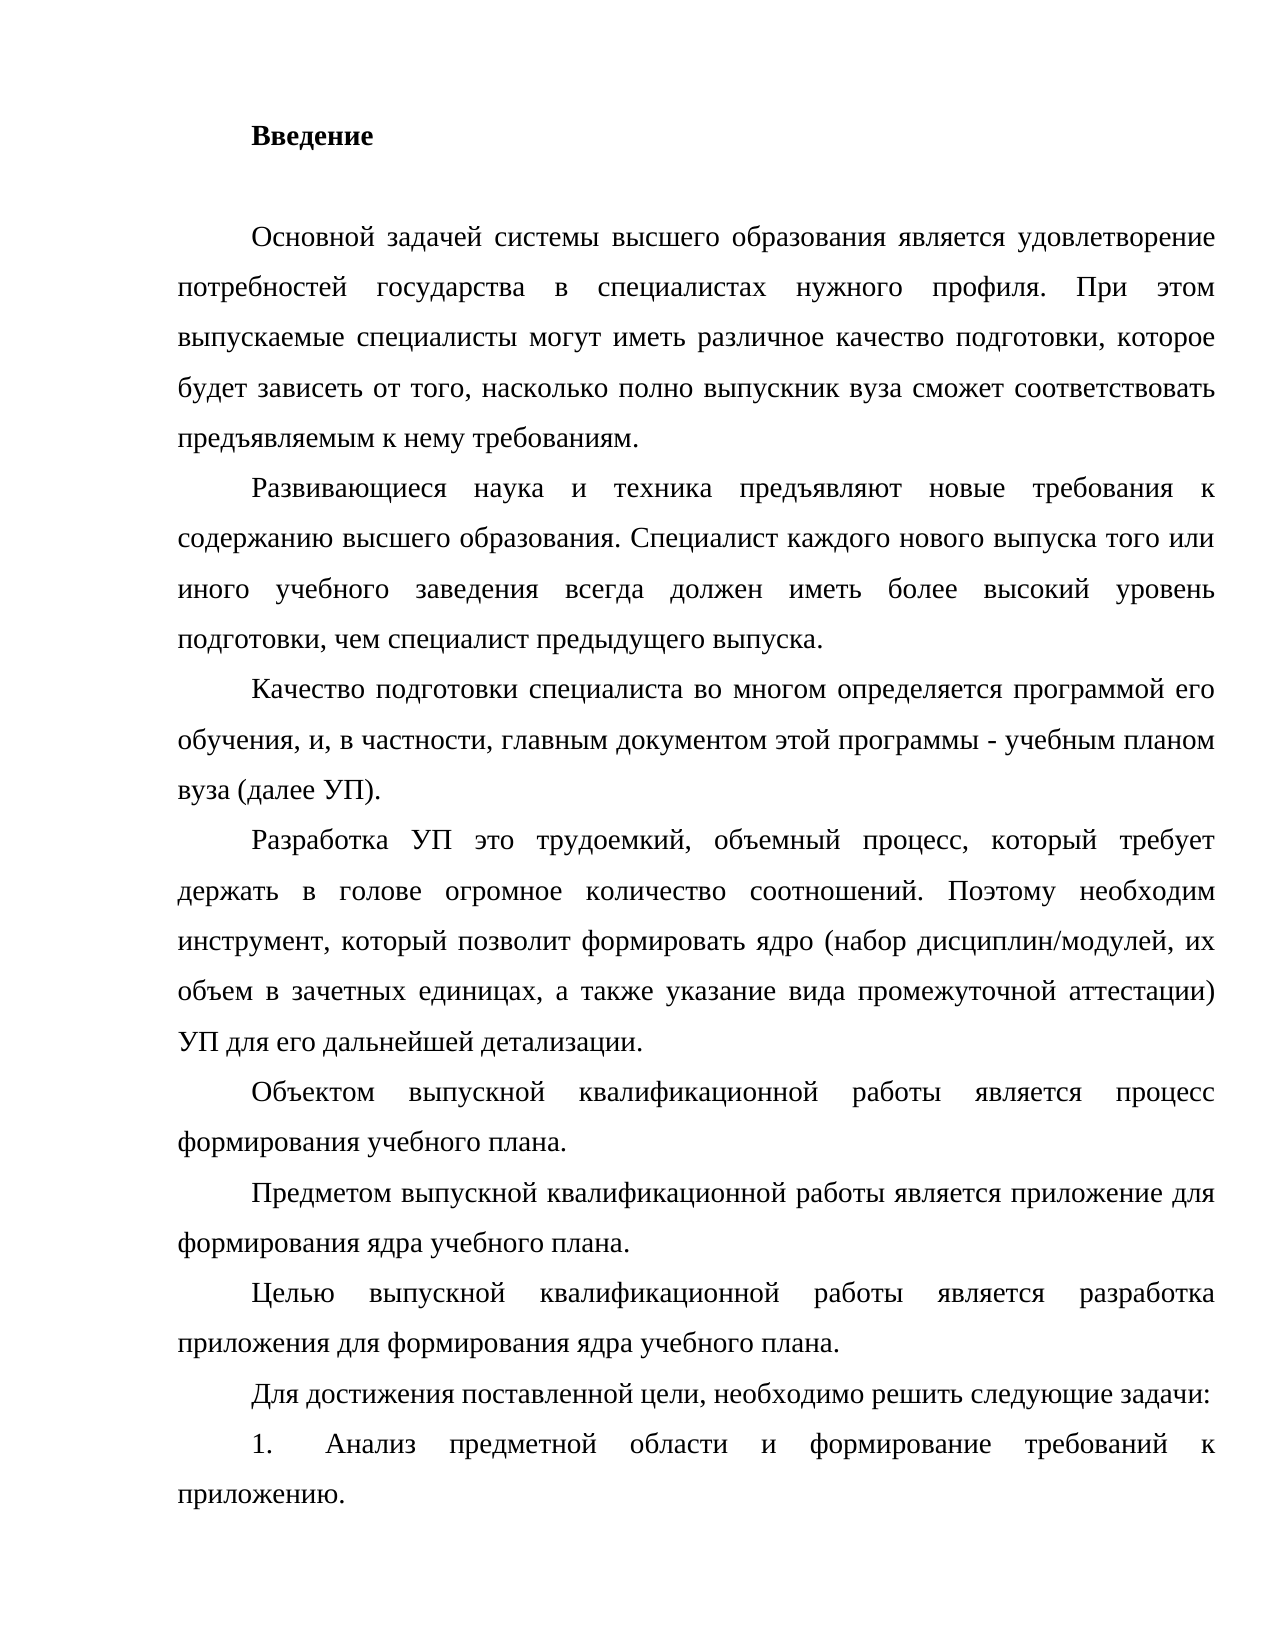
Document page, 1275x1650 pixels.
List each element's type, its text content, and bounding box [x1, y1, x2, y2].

text Целью выпускной квалификационной работы является разработка приложения для формирования ядра учебного плана. [177, 1275, 1216, 1359]
text Качество подготовки специалиста во многом определяется программой его обучения, и, в частности, главным документом этой программы - учебным планом вуза (далее УП). [177, 672, 1216, 806]
text Основной задачей системы высшего образования является удовлетворение потребностей государства в специалистах нужного профиля. При этом выпускаемые специалисты могут иметь различное качество подготовки, которое будет зависеть от того, насколько полно выпускник вуза сможет соответствовать предъявляемым к нему требованиям. [177, 219, 1216, 453]
text Предметом выпускной квалификационной работы является приложение для формирования ядра учебного плана. [177, 1175, 1216, 1258]
text Развивающиеся наука и техника предъявляют новые требования к содержанию высшего образования. Специалист каждого нового выпуска того или иного учебного заведения всегда должен иметь более высокий уровень подготовки, чем специалист предыдущего выпуска. [177, 470, 1216, 655]
text Для достижения поставленной цели, необходимо решить следующие задачи: [177, 1376, 1216, 1409]
text Разработка УП это трудоемкий, объемный процесс, который требует держать в голове огромное количество соотношений. Поэтому необходим инструмент, который позволит формировать ядро (набор дисциплин/модулей, их объем в зачетных единицах, а также указание вида промежуточной аттестации) УП для его дальнейшей детализации. [177, 822, 1216, 1057]
subtitle Введение [177, 118, 1216, 152]
text Объектом выпускной квалификационной работы является процесс формирования учебного плана. [177, 1074, 1216, 1158]
list Анализ предметной области и формирование требований к приложению. [177, 1426, 1216, 1510]
